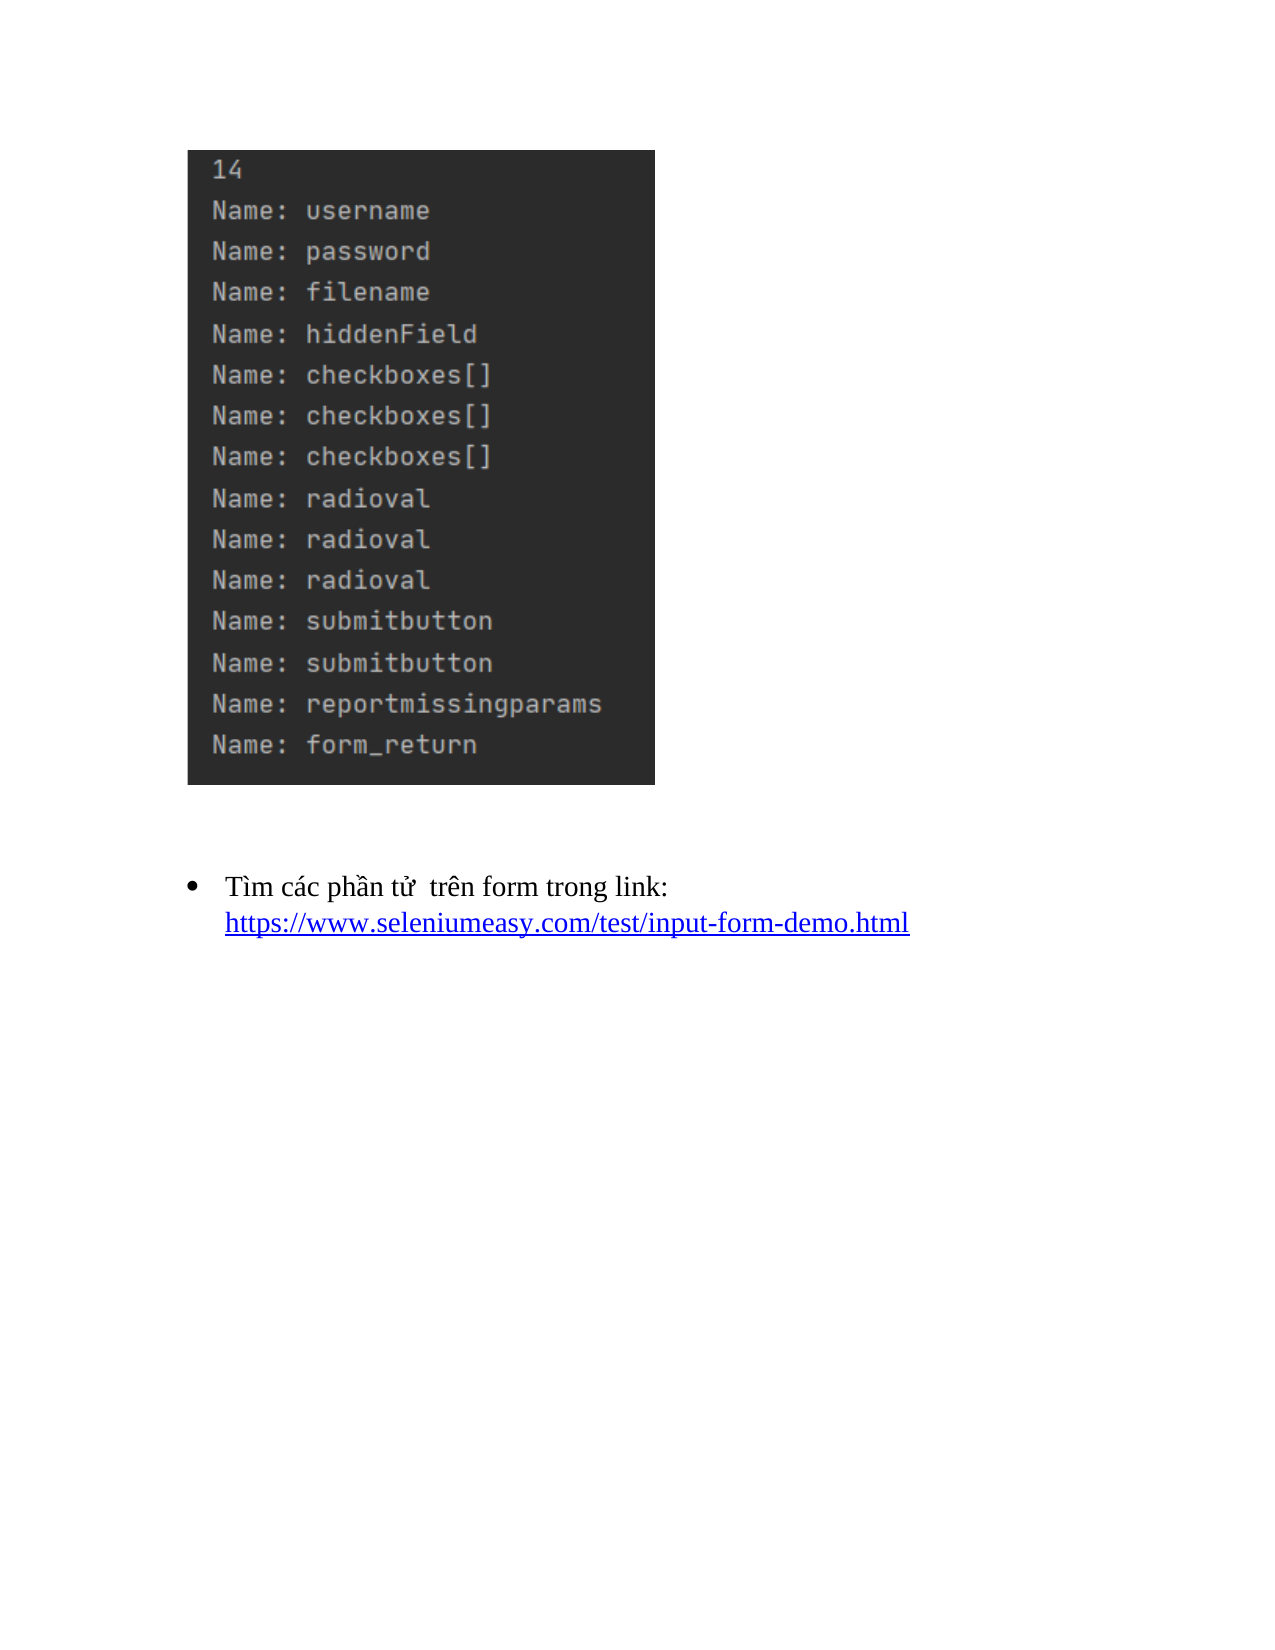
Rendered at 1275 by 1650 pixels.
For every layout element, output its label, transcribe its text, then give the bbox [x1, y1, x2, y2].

list Tìm các phần tử trên form trong link: https://www.seleniumeasy.com/test/input-form-demo.html [187, 869, 1125, 939]
picture [187, 150, 655, 785]
